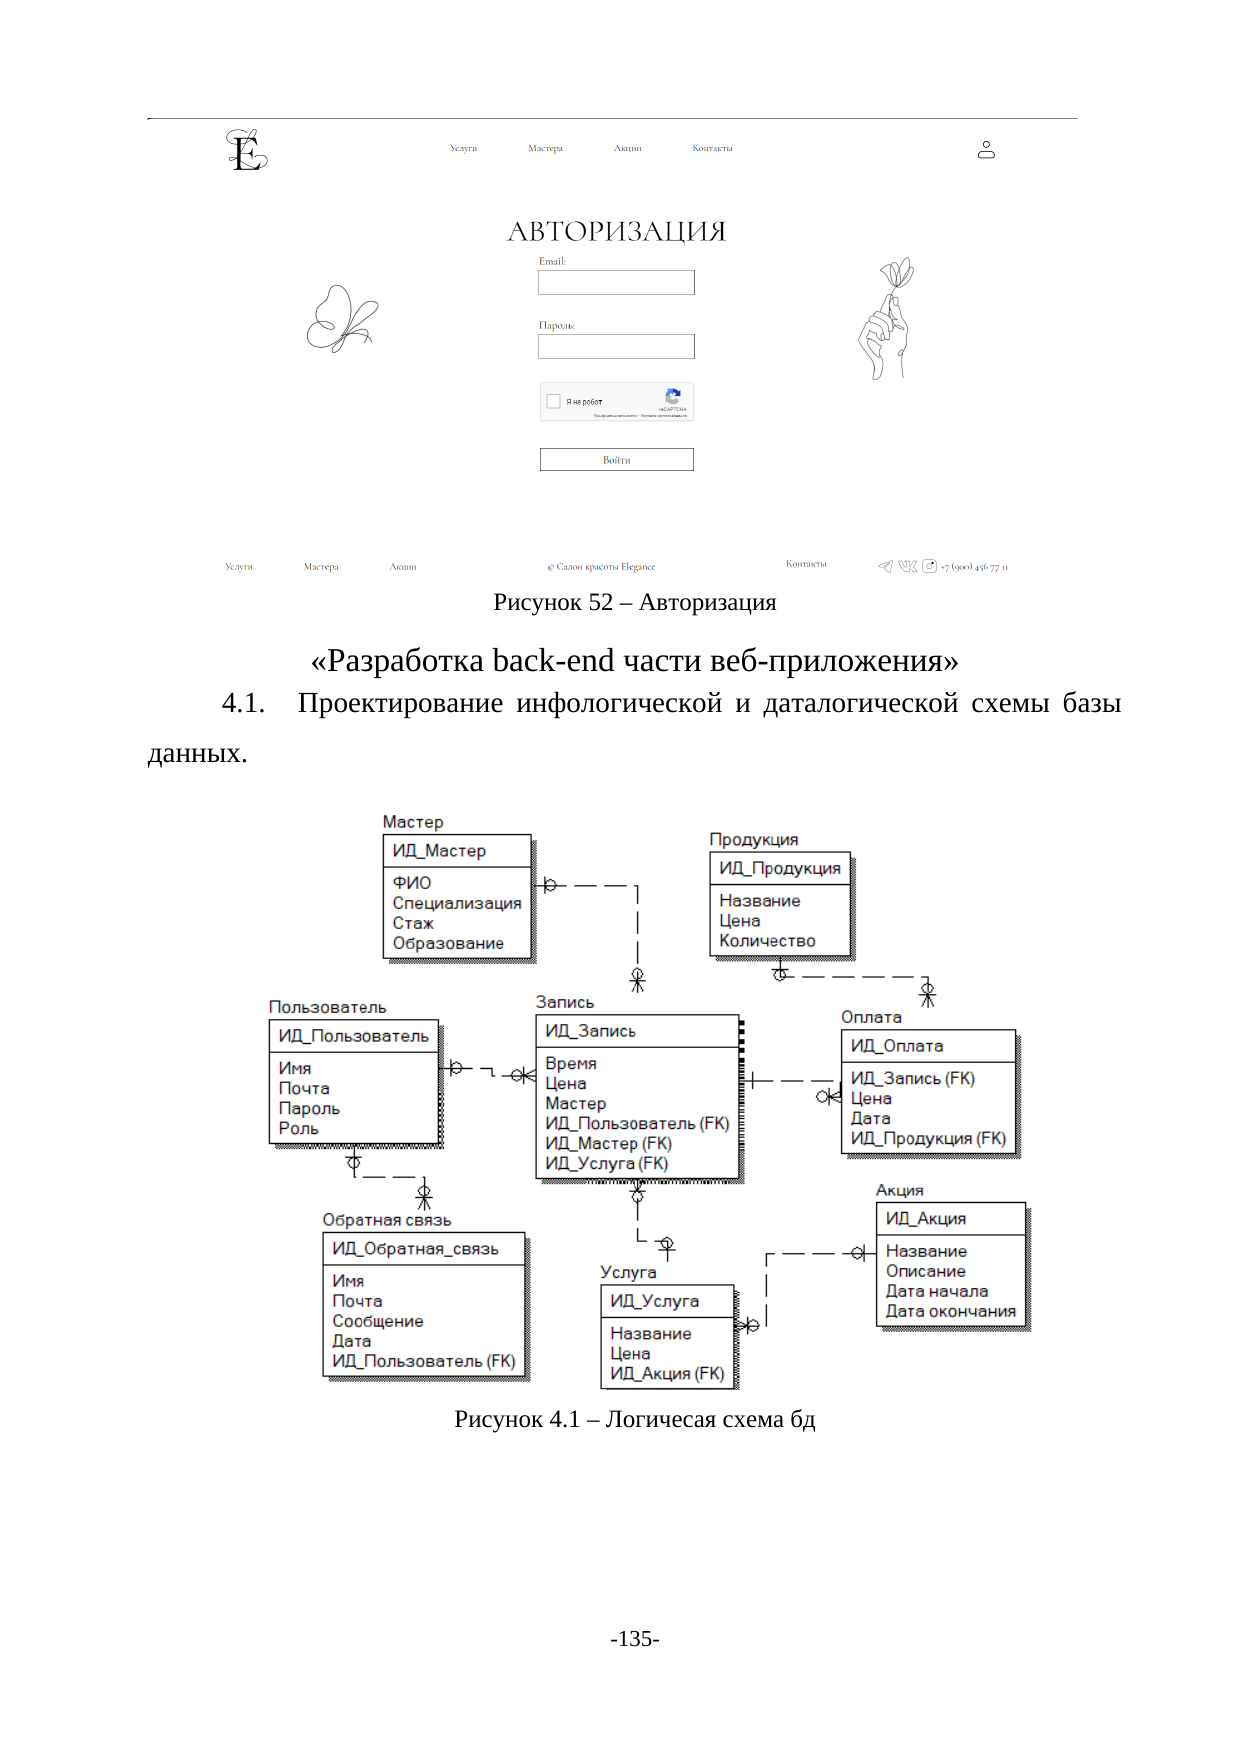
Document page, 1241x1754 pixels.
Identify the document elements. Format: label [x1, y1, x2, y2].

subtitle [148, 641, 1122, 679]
picture [225, 785, 1045, 1390]
picture [147, 118, 1078, 587]
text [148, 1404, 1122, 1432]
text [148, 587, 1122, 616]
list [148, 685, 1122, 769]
